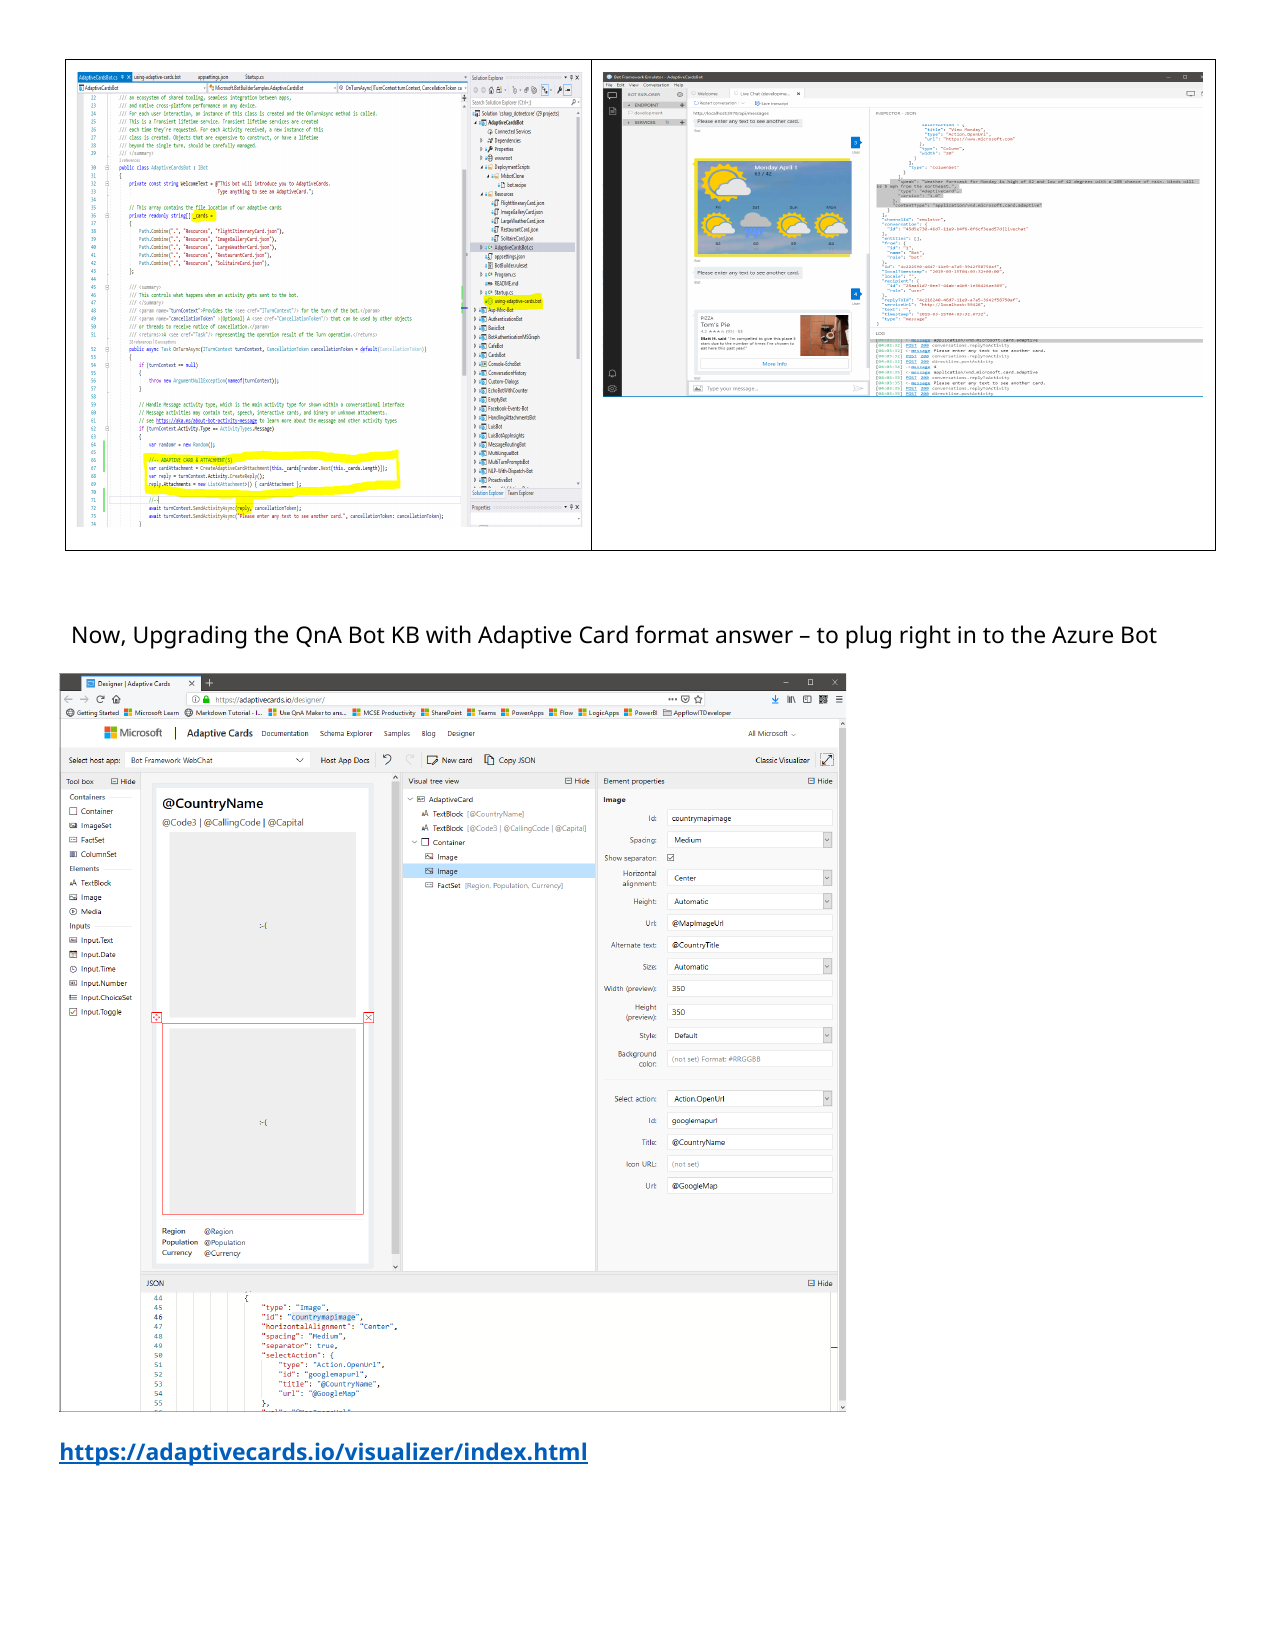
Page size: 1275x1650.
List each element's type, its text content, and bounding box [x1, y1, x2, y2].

text https://adaptivecards.io/visualizer/index.html [59, 1436, 1216, 1467]
table_header [66, 60, 591, 550]
table_cell [592, 60, 1215, 550]
picture [76, 72, 583, 527]
picture [59, 673, 847, 1412]
picture [602, 72, 1203, 397]
text Now, Upgrading the QnA Bot KB with Adaptive Card format answer – to plug right in to the Azure Bot [59, 619, 1216, 650]
